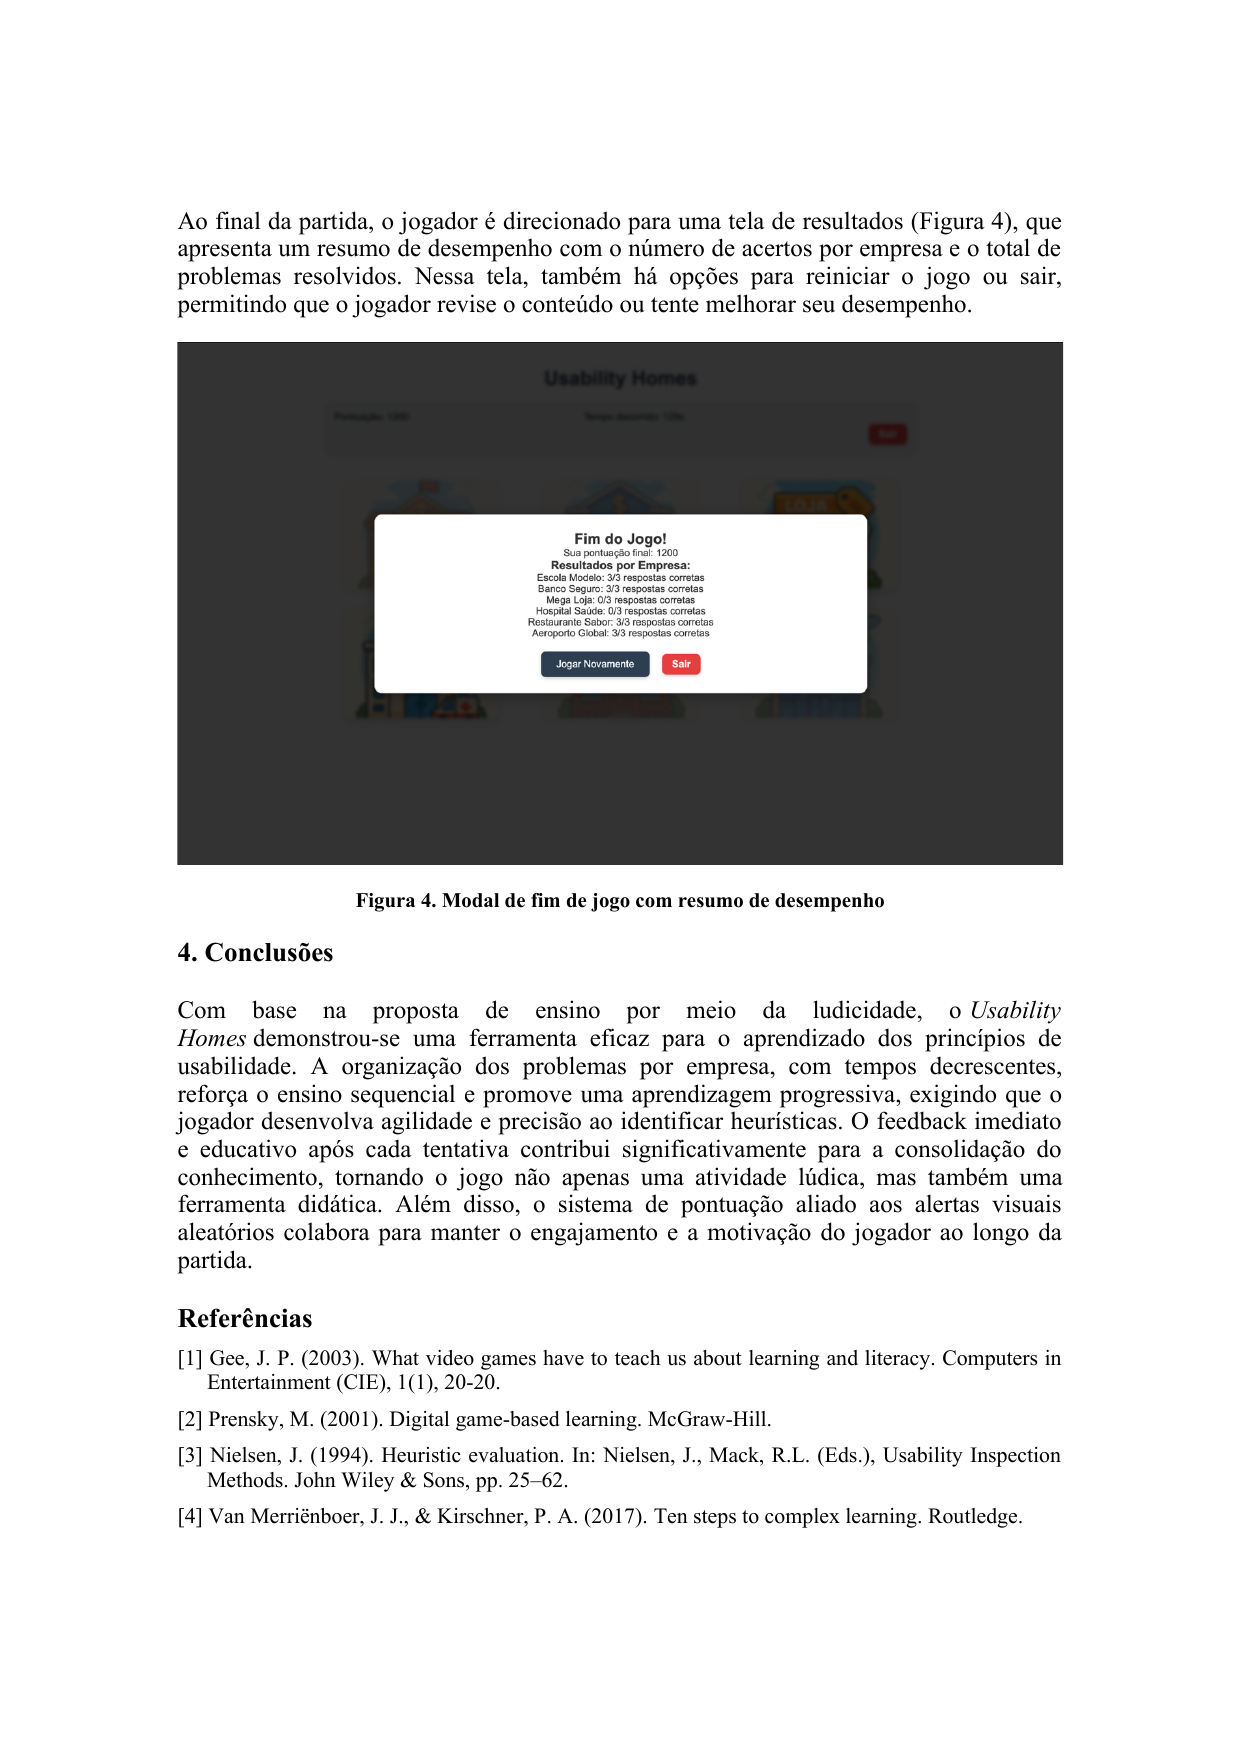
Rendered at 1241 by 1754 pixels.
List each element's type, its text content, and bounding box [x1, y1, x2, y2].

text 4. Conclusões [177, 937, 1063, 967]
text [3] Nielsen, J. (1994). Heuristic evaluation. In: Nielsen, J., Mack, R.L. (Eds.), Usability Inspection Methods. John Wiley & Sons, pp. 25–62. [177, 1443, 1063, 1492]
text Ao final da partida, o jogador é direcionado para uma tela de resultados (Figura 4), que apresenta um resumo de desempenho com o número de acertos por empresa e o total de problemas resolvidos. Nessa tela, também há opções para reiniciar o jogo ou sair, permitindo que o jogador revise o conteúdo ou tente melhorar seu desempenho. [177, 207, 1063, 318]
text Com base na proposta de ensino por meio da ludicidade, o Usability Homes demonstrou-se uma ferramenta eficaz para o aprendizado dos princípios de usabilidade. A organização dos problemas por empresa, com tempos decrescentes, reforça o ensino sequencial e promove uma aprendizagem progressiva, exigindo que o jogador desenvolva agilidade e precisão ao identificar heurísticas. O feedback imediato e educativo após cada tentativa contribui significativamente para a consolidação do conhecimento, tornando o jogo não apenas uma atividade lúdica, mas também uma ferramenta didática. Além disso, o sistema de pontuação aliado aos alertas visuais aleatórios colabora para manter o engajamento e a motivação do jogador ao longo da partida. [177, 997, 1063, 1274]
picture [177, 342, 1064, 865]
text [4] Van Merriënboer, J. J., & Kirschner, P. A. (2017). Ten steps to complex learning. Routledge. [177, 1504, 1063, 1528]
text Figura 4. Modal de fim de jogo com resumo de desempenho [177, 889, 1063, 912]
text Referências [177, 1303, 1063, 1333]
text [1] Gee, J. P. (2003). What video games have to teach us about learning and literacy. Computers in Entertainment (CIE), 1(1), 20-20. [177, 1345, 1063, 1394]
text [2] Prensky, M. (2001). Digital game-based learning. McGraw-Hill. [177, 1406, 1063, 1431]
